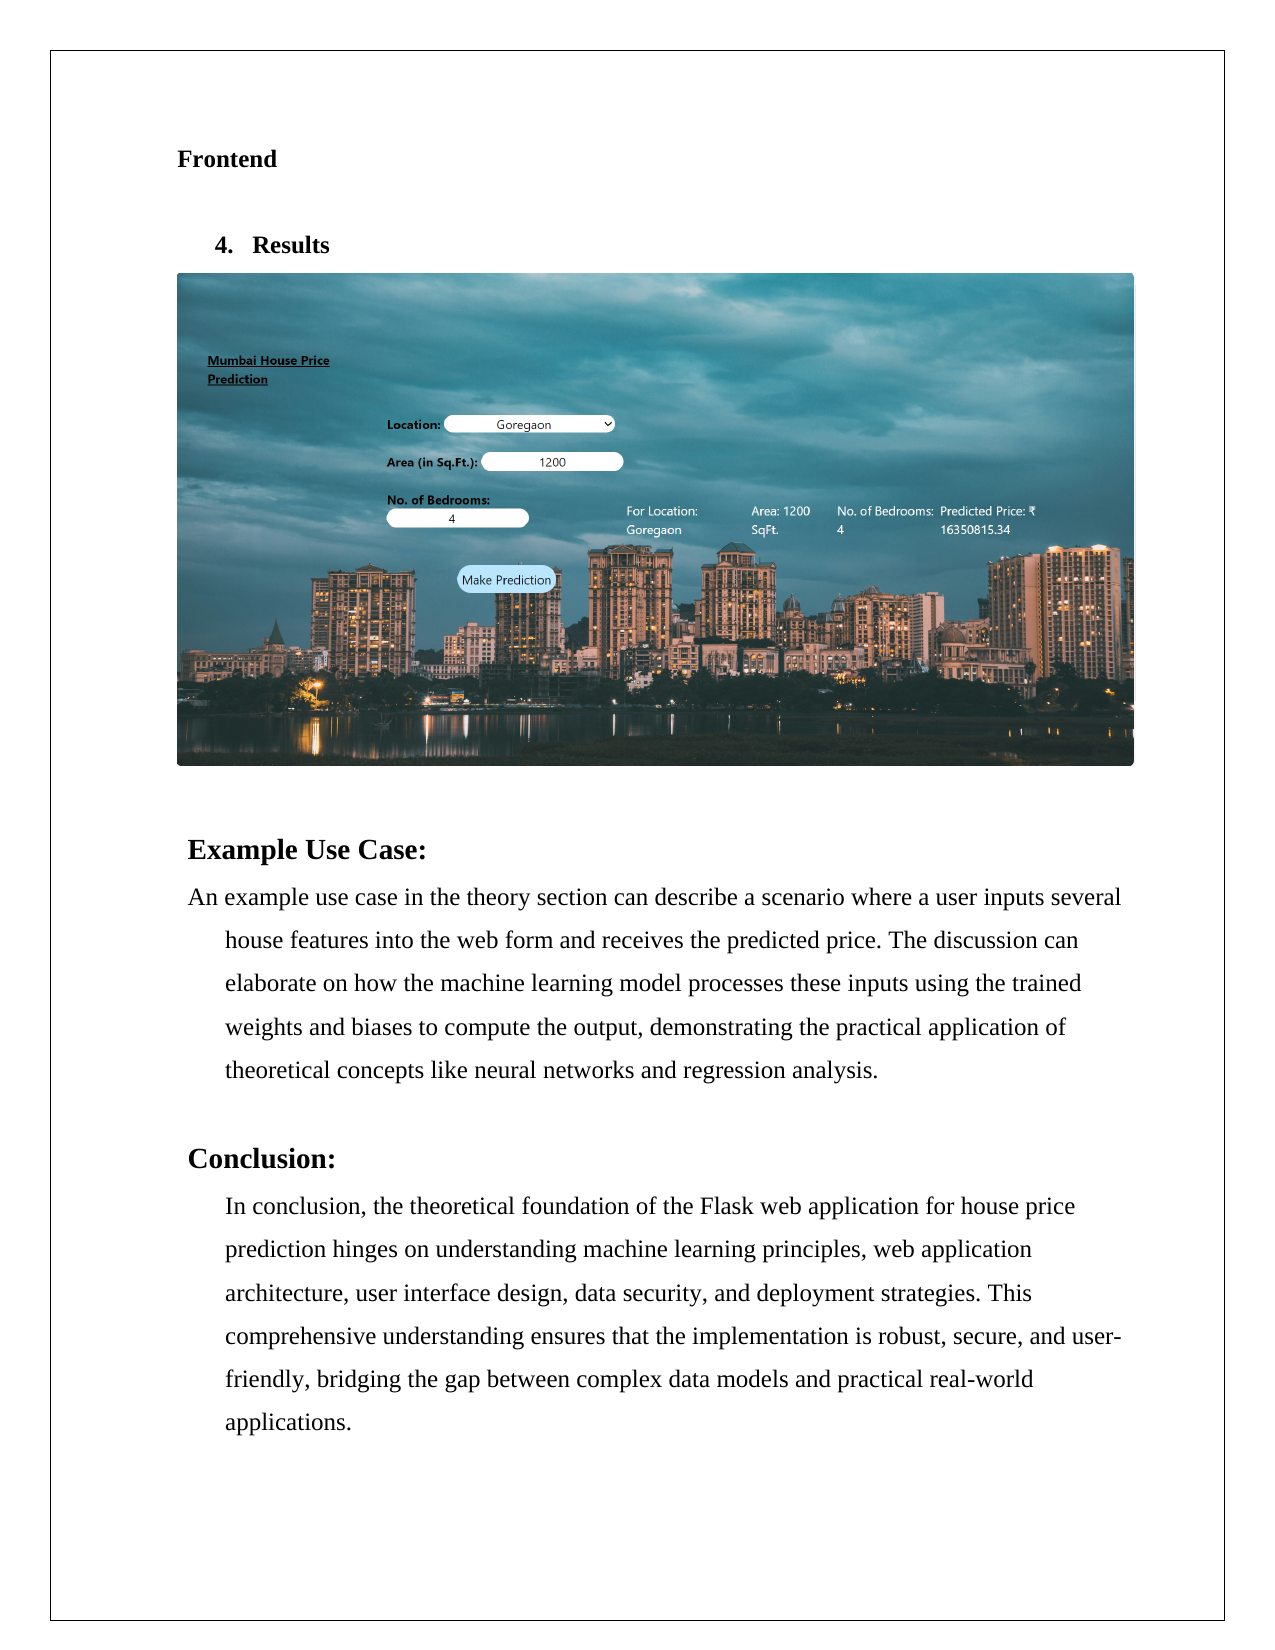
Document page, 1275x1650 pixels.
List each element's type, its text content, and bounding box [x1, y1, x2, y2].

list Example Use Case: [187, 832, 1124, 866]
list Conclusion: [187, 1141, 1124, 1174]
list An example use case in the theory section can describe a scenario where a user inputs several house features into the web form and receives the predicted price. The discussion can elaborate on how the machine learning model processes these inputs using the trained weights and biases to compute the output, demonstrating the practical application of theoretical concepts like neural networks and regression analysis. [187, 882, 1124, 1083]
text 3. Frontend [177, 144, 1124, 172]
list Results [214, 230, 1124, 259]
picture [177, 273, 1136, 766]
list In conclusion, the theoretical foundation of the Flask web application for house price prediction hinges on understanding machine learning principles, web application architecture, user interface design, data security, and deployment strategies. This comprehensive understanding ensures that the implementation is robust, secure, and user-friendly, bridging the gap between complex data models and practical real-world applications. [225, 1191, 1124, 1436]
